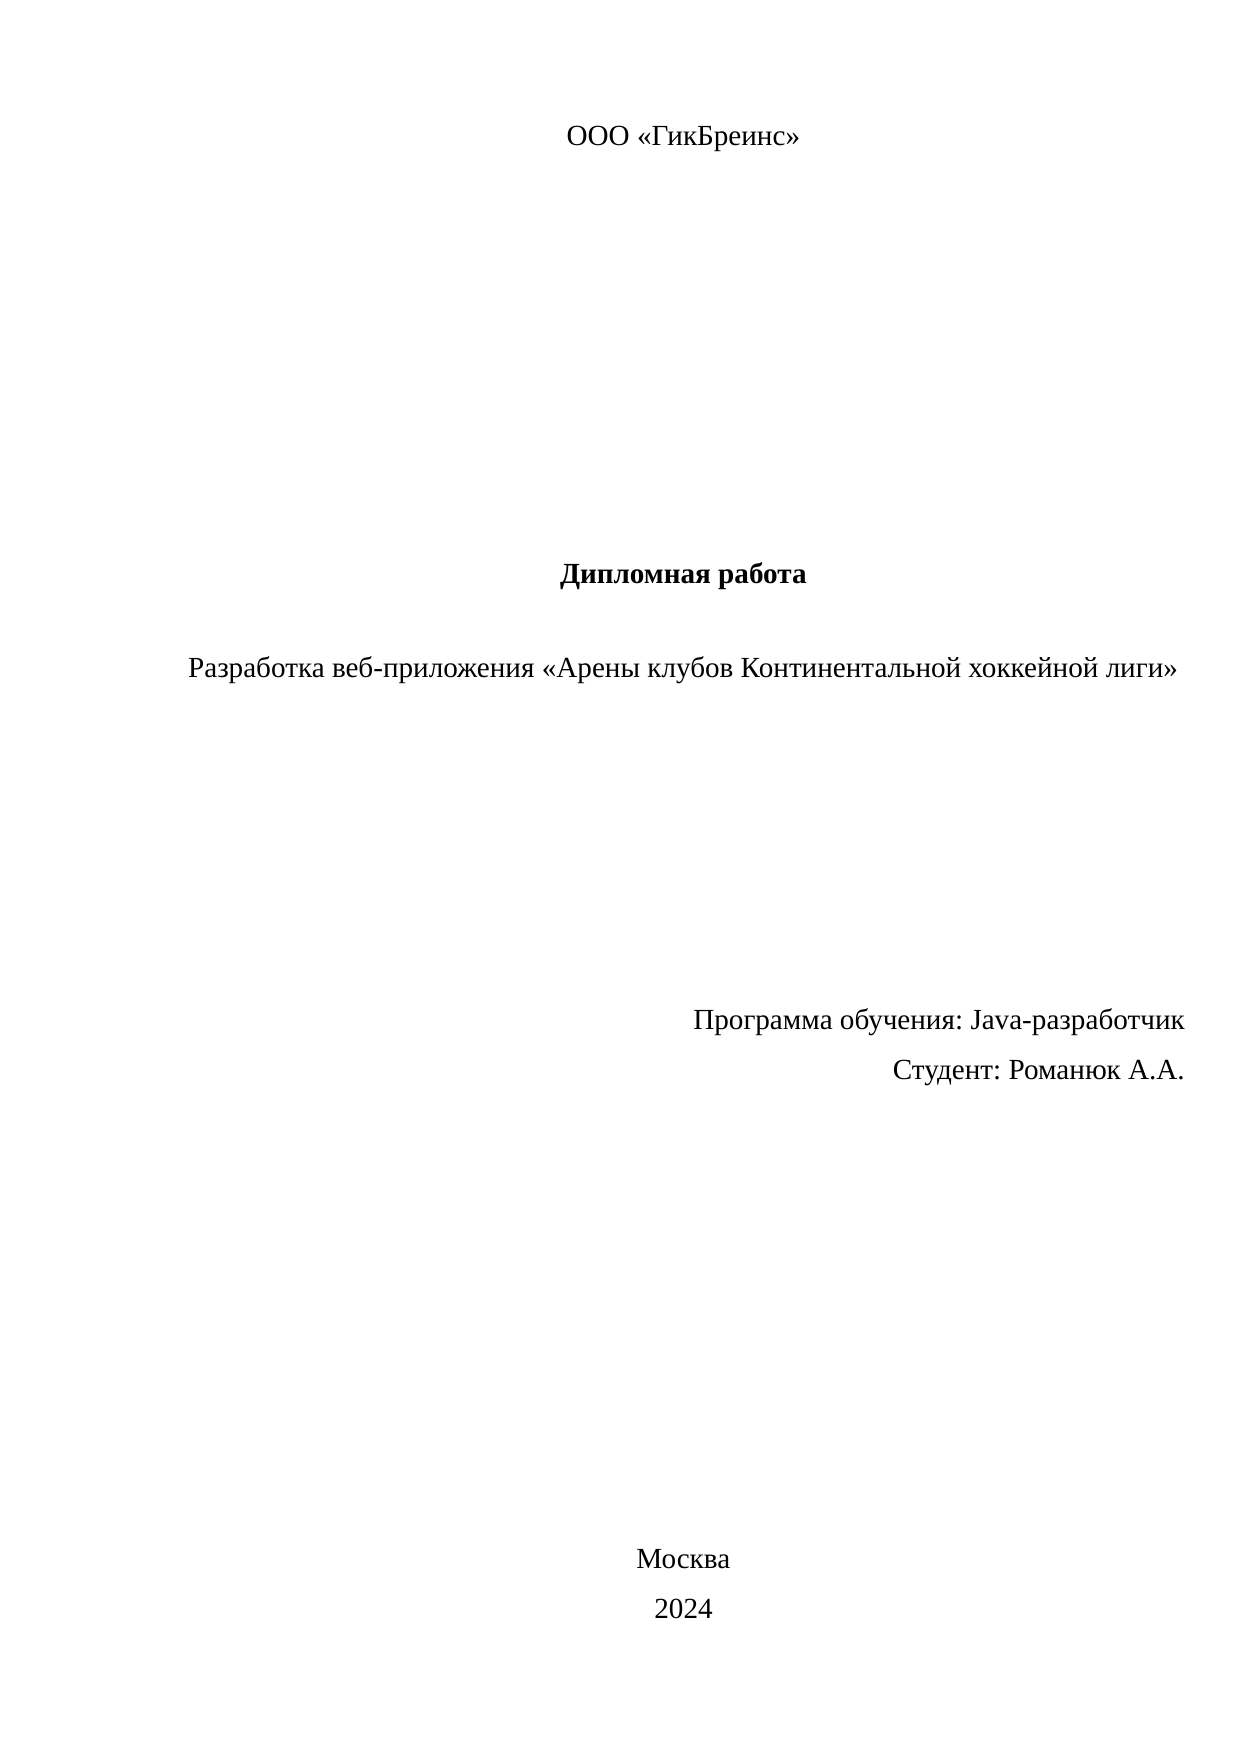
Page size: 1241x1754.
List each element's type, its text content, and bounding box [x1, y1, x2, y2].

text 2024 [182, 1592, 1184, 1625]
text Дипломная работа [182, 557, 1184, 590]
text Разработка веб-приложения «Арены клубов Континентальной хоккейной лиги» [182, 650, 1184, 683]
text Студент: Романюк А.А. [182, 1052, 1184, 1086]
text ООО «ГикБреинс» [182, 118, 1184, 152]
text Программа обучения: Java-разработчик [182, 1002, 1184, 1036]
text Москва [182, 1541, 1184, 1575]
